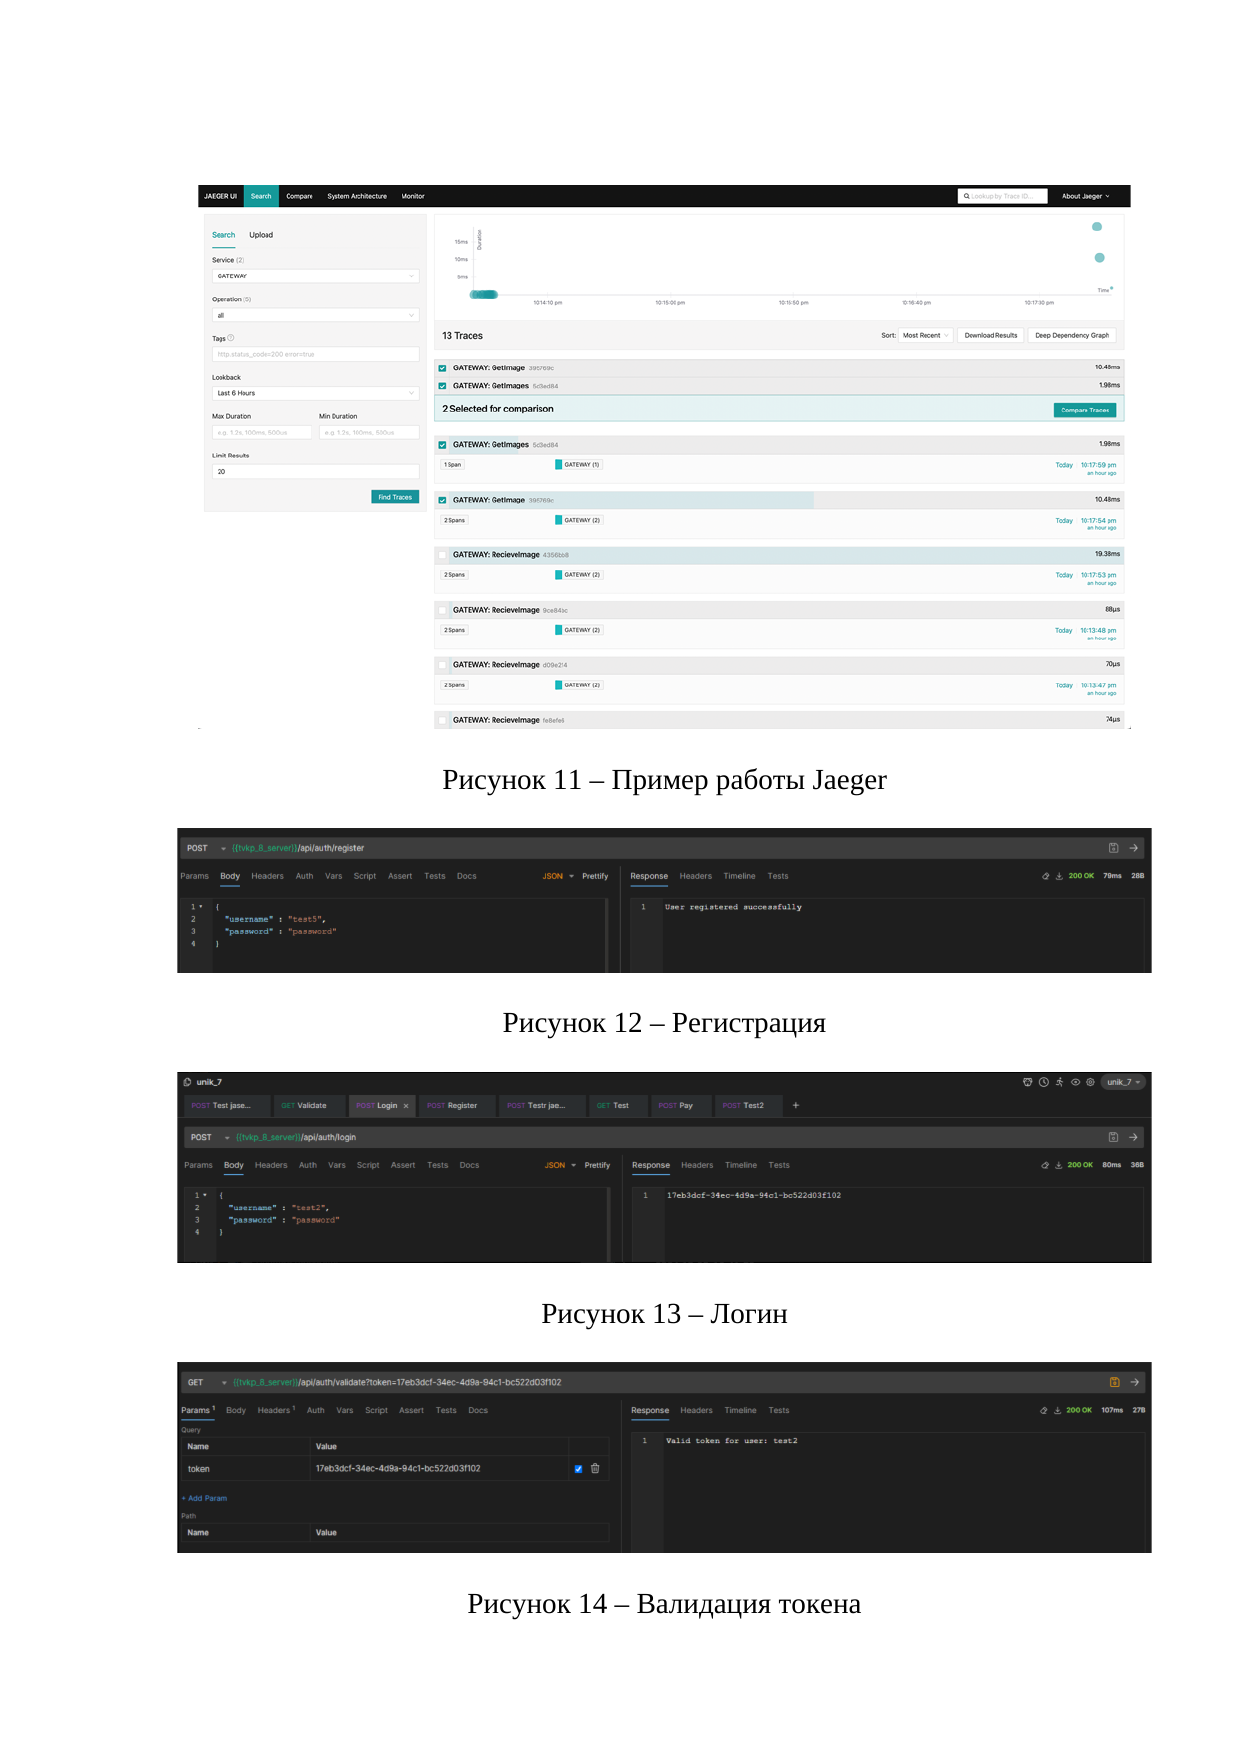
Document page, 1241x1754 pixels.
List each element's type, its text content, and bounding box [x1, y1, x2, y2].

picture [198, 185, 1131, 729]
text Рисунок 13 – Логин [177, 1296, 1152, 1329]
text Рисунок 12 – Регистрация [177, 1006, 1152, 1039]
text Рисунок 11 – Пример работы Jaeger [177, 762, 1152, 795]
picture [177, 1362, 1152, 1553]
picture [177, 828, 1152, 973]
text Рисунок 14 – Валидация токена [177, 1586, 1152, 1620]
picture [177, 1072, 1152, 1263]
